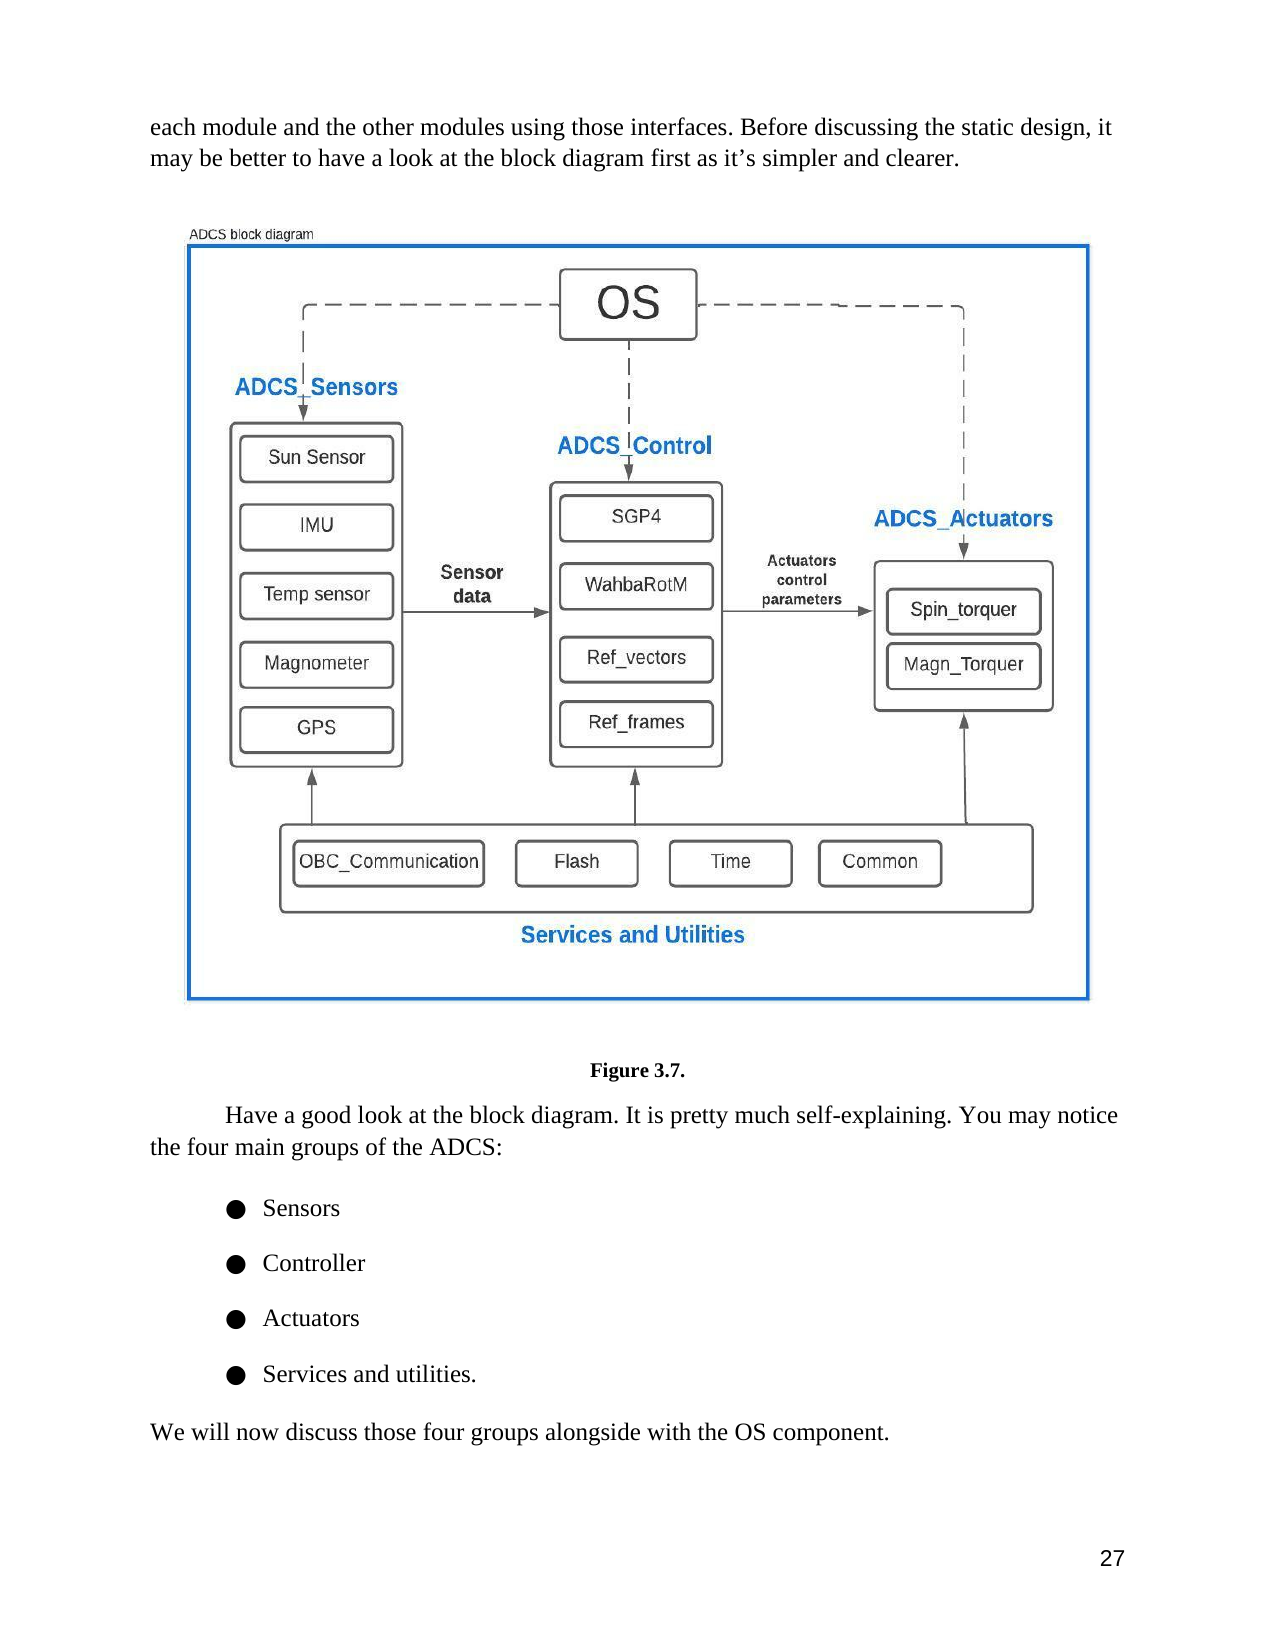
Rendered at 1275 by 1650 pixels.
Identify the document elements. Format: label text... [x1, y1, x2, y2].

list Sensors [225, 1179, 1125, 1231]
text Have a good look at the block diagram. It is pretty much self-explaining. You may notice the four main groups of the ADCS: [150, 1101, 1125, 1160]
list Controller [225, 1234, 1125, 1286]
picture [150, 191, 1125, 1040]
list Services and utilities. [225, 1345, 1125, 1396]
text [150, 112, 1125, 172]
text We will now discuss those four groups alongside with the OS component. [150, 1417, 1125, 1446]
list Actuators [225, 1290, 1125, 1341]
text Figure 3.7. [150, 1058, 1125, 1082]
